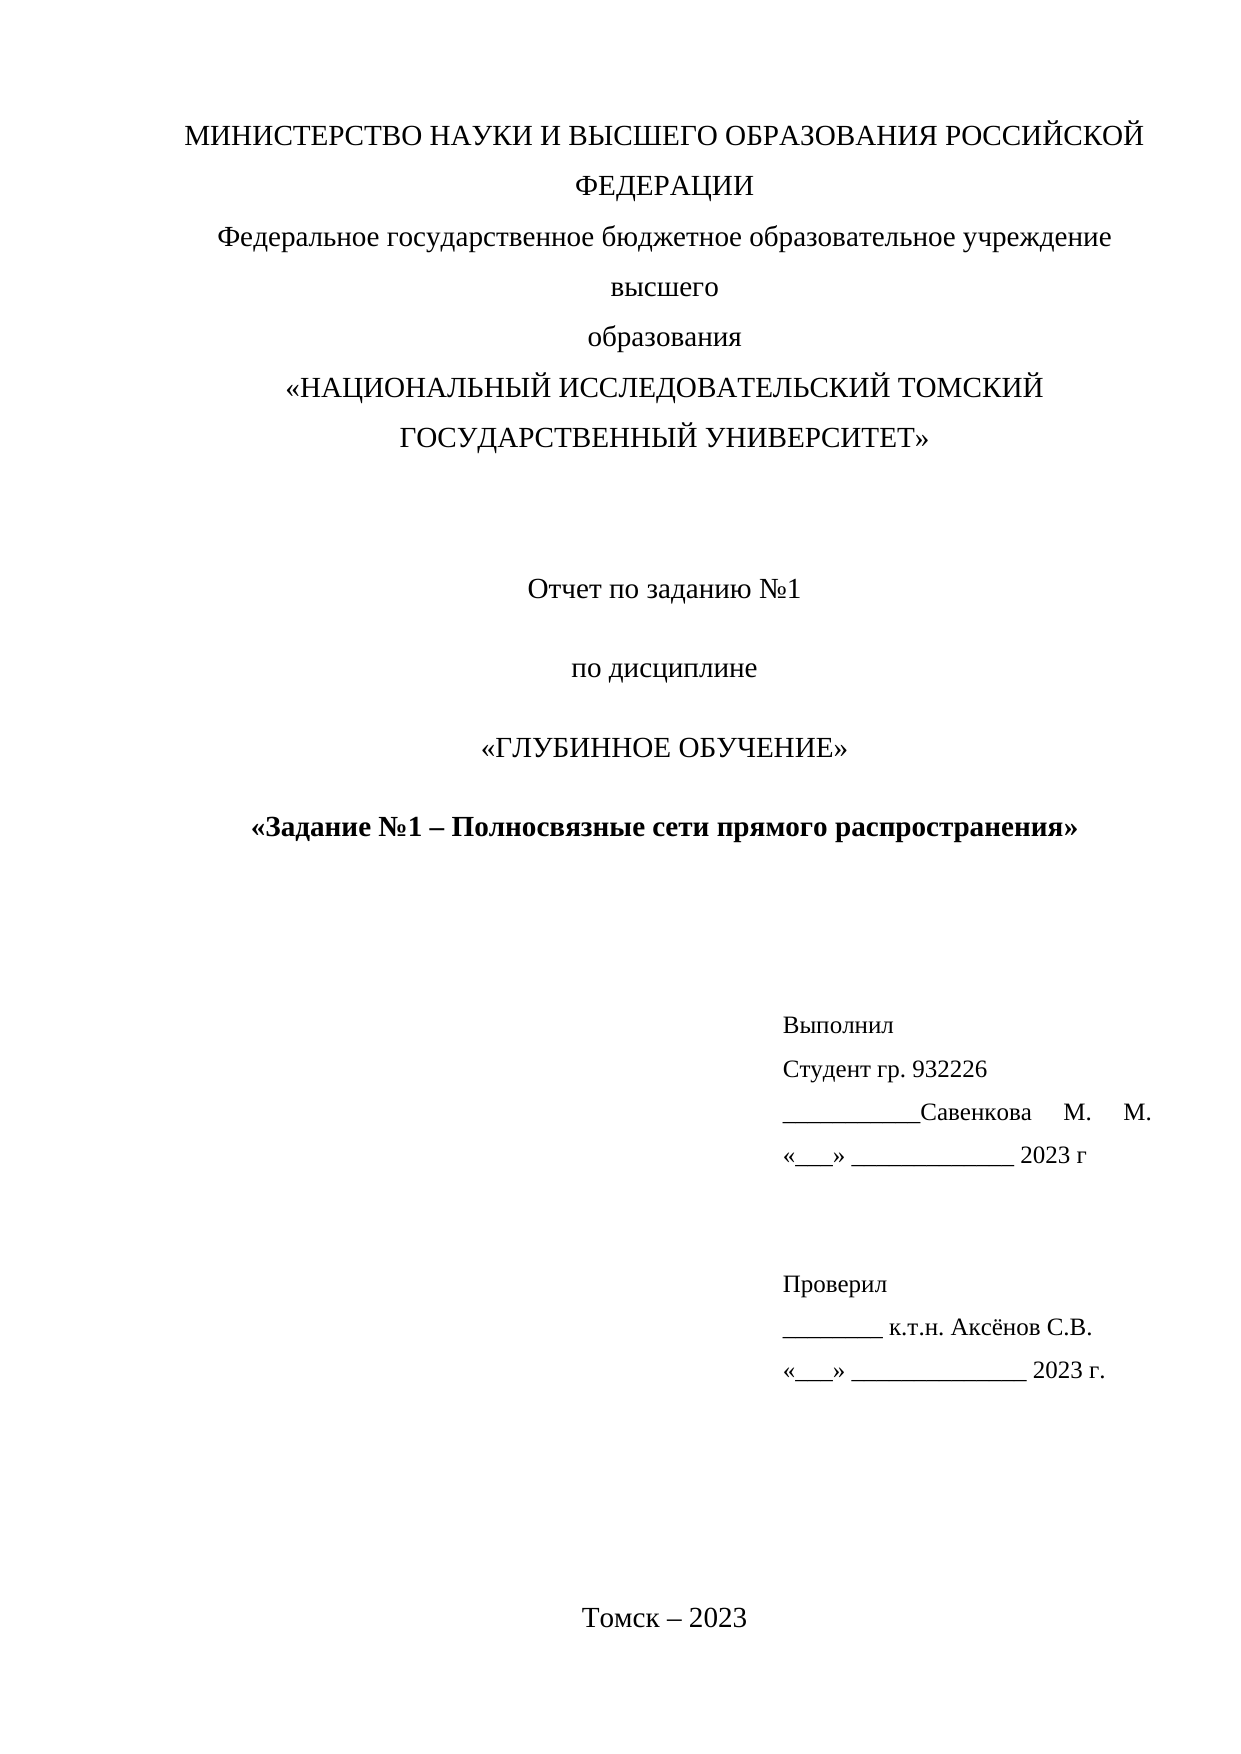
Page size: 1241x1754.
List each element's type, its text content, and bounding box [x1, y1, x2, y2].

text Томск – 2023 [177, 1600, 1152, 1633]
text «ГЛУБИННОЕ ОБУЧЕНИЕ» [177, 730, 1152, 763]
text Отчет по заданию №1 [177, 571, 1152, 604]
text «___» ______________ 2023 г. [783, 1356, 1152, 1384]
text по дисциплине [177, 650, 1152, 684]
text «НАЦИОНАЛЬНЫЙ ИССЛЕДОВАТЕЛЬСКИЙ ТОМСКИЙ ГОСУДАРСТВЕННЫЙ УНИВЕРСИТЕТ» [177, 370, 1152, 453]
text Выполнил [783, 1011, 1152, 1039]
text Проверил [783, 1269, 1152, 1298]
text Федеральное государственное бюджетное образовательное учреждение высшего [177, 219, 1152, 303]
text образования [177, 319, 1152, 353]
text «Задание №1 – Полносвязные сети прямого распространения» [177, 809, 1152, 843]
text ___________Савенкова М. М. «___» _____________ 2023 г [783, 1097, 1152, 1169]
text МИНИСТЕРСТВО НАУКИ И ВЫСШЕГО ОБРАЗОВАНИЯ РОССИЙСКОЙ ФЕДЕРАЦИИ [177, 118, 1152, 202]
text ________ к.т.н. Аксёнов С.В. [783, 1312, 1152, 1341]
text Студент гр. 932226 [783, 1054, 1152, 1082]
